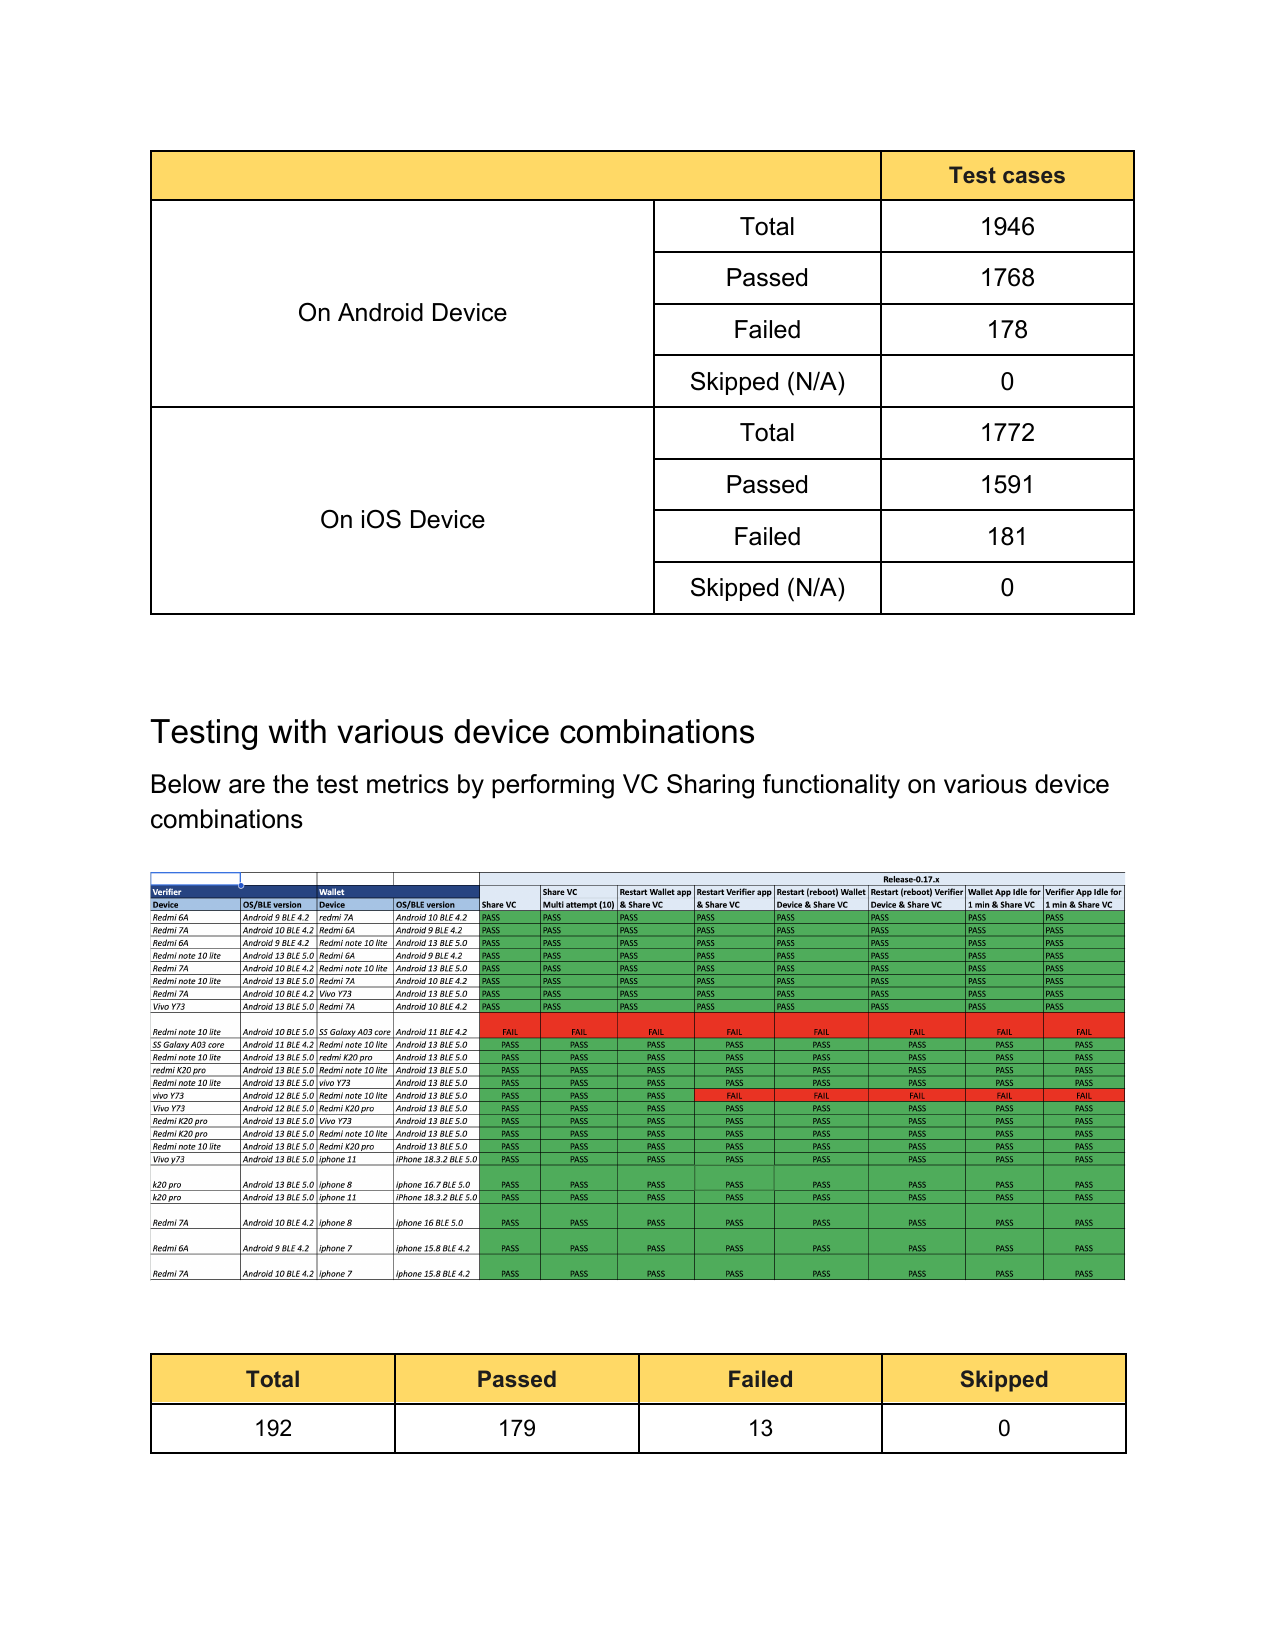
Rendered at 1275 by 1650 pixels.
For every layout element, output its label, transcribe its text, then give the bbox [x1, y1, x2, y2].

table_cell 13 [640, 1405, 881, 1452]
table_cell 192 [152, 1405, 394, 1452]
table_cell 179 [396, 1405, 638, 1452]
table_header Total [152, 1355, 394, 1402]
table_cell 0 [883, 1405, 1125, 1452]
table_cell Skipped (N/A) [655, 356, 880, 406]
subtitle Testing with various device combinations [150, 713, 1125, 751]
table_header [152, 152, 880, 199]
table_cell 1946 [882, 201, 1133, 251]
table_header Skipped [883, 1355, 1125, 1402]
table_cell 1591 [882, 460, 1133, 509]
table_cell 1772 [882, 408, 1133, 458]
table_cell Skipped (N/A) [655, 563, 880, 613]
table_header Passed [396, 1355, 638, 1402]
table_cell Passed [655, 460, 880, 509]
table_cell 0 [882, 563, 1133, 613]
picture [150, 872, 1125, 1281]
table_header Failed [640, 1355, 881, 1402]
table_cell On Android Device [152, 201, 653, 406]
table_cell 1768 [882, 253, 1133, 303]
table_cell 0 [882, 356, 1133, 406]
text Below are the test metrics by performing VC Sharing functionality on various device combinations [150, 769, 1125, 833]
table_cell Passed [655, 253, 880, 303]
table_header Test cases [882, 152, 1133, 199]
table_cell 181 [882, 511, 1133, 561]
table_cell Total [655, 408, 880, 458]
table_cell 178 [882, 305, 1133, 354]
table_cell Failed [655, 305, 880, 354]
table_cell On iOS Device [152, 408, 653, 613]
table_cell Total [655, 201, 880, 251]
table_cell Failed [655, 511, 880, 561]
